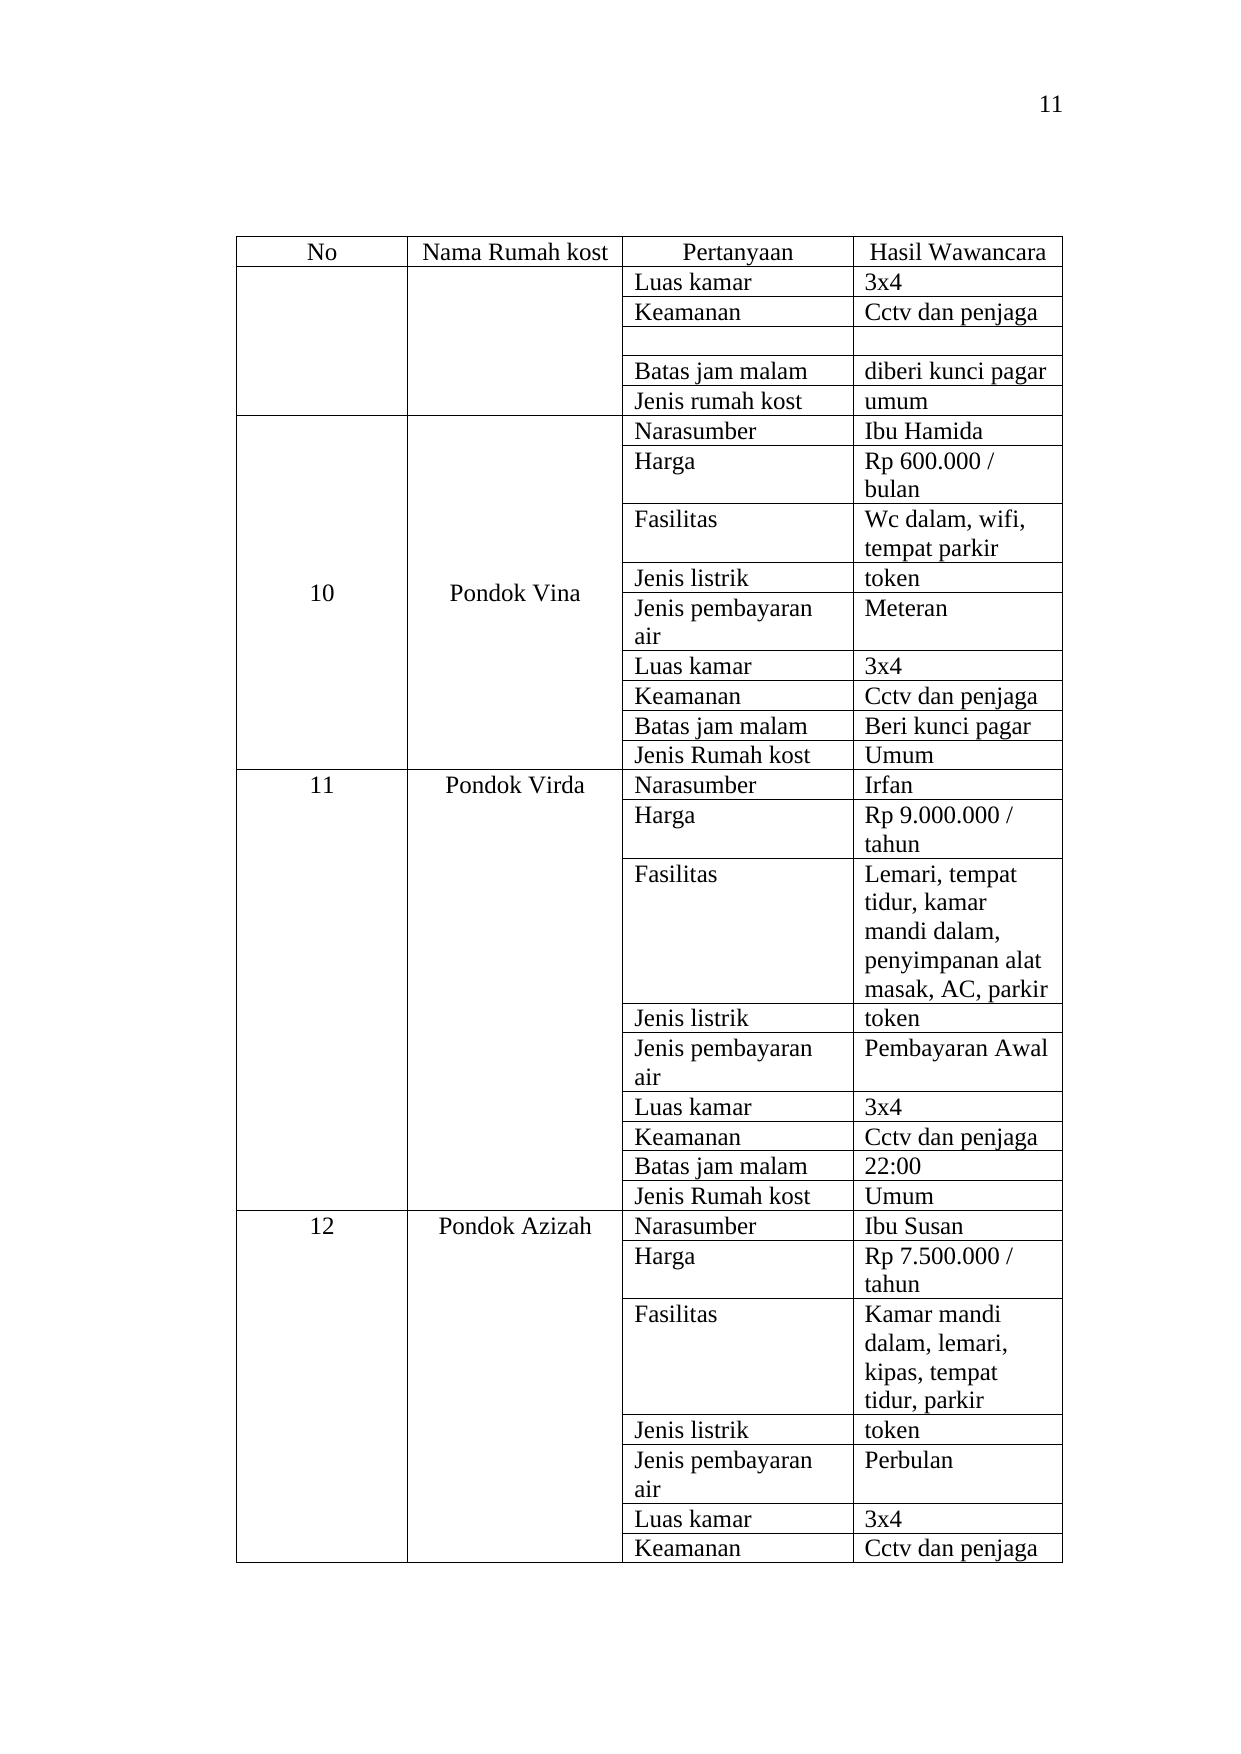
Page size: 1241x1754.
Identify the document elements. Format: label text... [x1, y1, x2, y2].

table_cell Luas kamar [623, 651, 853, 680]
table_cell Rp 600.000 / bulan [854, 446, 1062, 503]
table_cell Ibu Hamida [854, 416, 1062, 445]
table_cell 11 [237, 770, 407, 1210]
table_cell token [854, 563, 1062, 592]
table_cell Pondok Virda [408, 770, 622, 1210]
table_cell Jenis Rumah kost [623, 1181, 853, 1210]
table_cell Keamanan [623, 1122, 853, 1150]
table_cell Pembayaran Awal [854, 1033, 1062, 1091]
table_cell Wc dalam, wifi, tempat parkir [854, 504, 1062, 562]
table_header Hasil Wawancara [854, 237, 1062, 266]
table_cell Jenis pembayaran air [623, 593, 853, 650]
table_header No [237, 237, 407, 266]
table_cell Rp 9.000.000 / tahun [854, 800, 1062, 858]
table_cell Cctv dan penjaga [854, 681, 1062, 710]
table_cell Harga [623, 800, 853, 858]
table_cell Batas jam malam [623, 711, 853, 739]
table_cell [623, 327, 853, 355]
table_cell Luas kamar [623, 267, 853, 296]
table_cell 3x4 [854, 1092, 1062, 1121]
table_cell 3x4 [854, 1504, 1062, 1532]
table_cell Cctv dan penjaga [854, 297, 1062, 326]
table_cell Fasilitas [623, 859, 853, 1002]
table_cell 22:00 [854, 1151, 1062, 1180]
table_cell Irfan [854, 770, 1062, 799]
table_cell Perbulan [854, 1445, 1062, 1503]
table_cell Beri kunci pagar [854, 711, 1062, 739]
table_cell diberi kunci pagar [854, 356, 1062, 385]
table_cell Keamanan [623, 681, 853, 710]
table_cell Narasumber [623, 770, 853, 799]
table_cell Luas kamar [623, 1092, 853, 1121]
table_cell Cctv dan penjaga [854, 1534, 1062, 1562]
table_cell Kamar mandi dalam, lemari, kipas, tempat tidur, parkir [854, 1299, 1062, 1414]
table_cell Rp 7.500.000 / tahun [854, 1241, 1062, 1298]
table_cell Ibu Susan [854, 1211, 1062, 1240]
table_cell 3x4 [854, 267, 1062, 296]
table_cell Lemari, tempat tidur, kamar mandi dalam, penyimpanan alat masak, AC, parkir [854, 859, 1062, 1002]
table_cell Pondok Vina [408, 416, 622, 769]
table_cell Fasilitas [623, 1299, 853, 1414]
table_header Pertanyaan [623, 237, 853, 266]
table_cell umum [854, 386, 1062, 415]
table_cell Batas jam malam [623, 356, 853, 385]
table_cell 3x4 [854, 651, 1062, 680]
table_cell Jenis pembayaran air [623, 1445, 853, 1503]
table_cell token [854, 1004, 1062, 1032]
table_cell Batas jam malam [623, 1151, 853, 1180]
table_cell Keamanan [623, 297, 853, 326]
table_cell Fasilitas [623, 504, 853, 562]
table_cell Luas kamar [623, 1504, 853, 1532]
table_cell Umum [854, 741, 1062, 769]
table_cell Jenis rumah kost [623, 386, 853, 415]
table_cell Jenis listrik [623, 563, 853, 592]
table_cell Jenis listrik [623, 1415, 853, 1444]
table_cell Keamanan [623, 1534, 853, 1562]
table_cell 12 [237, 1211, 407, 1562]
table_cell Cctv dan penjaga [854, 1122, 1062, 1150]
table_cell Jenis pembayaran air [623, 1033, 853, 1091]
table_cell Jenis listrik [623, 1004, 853, 1032]
table_cell [854, 327, 1062, 355]
table_cell Harga [623, 1241, 853, 1298]
table_cell token [854, 1415, 1062, 1444]
table_cell Harga [623, 446, 853, 503]
table_cell Narasumber [623, 416, 853, 445]
table_cell Narasumber [623, 1211, 853, 1240]
table_cell Meteran [854, 593, 1062, 650]
table_cell Umum [854, 1181, 1062, 1210]
table_cell Pondok Azizah [408, 1211, 622, 1562]
table_cell Jenis Rumah kost [623, 741, 853, 769]
table_header Nama Rumah kost [408, 237, 622, 266]
table_cell 10 [237, 416, 407, 769]
